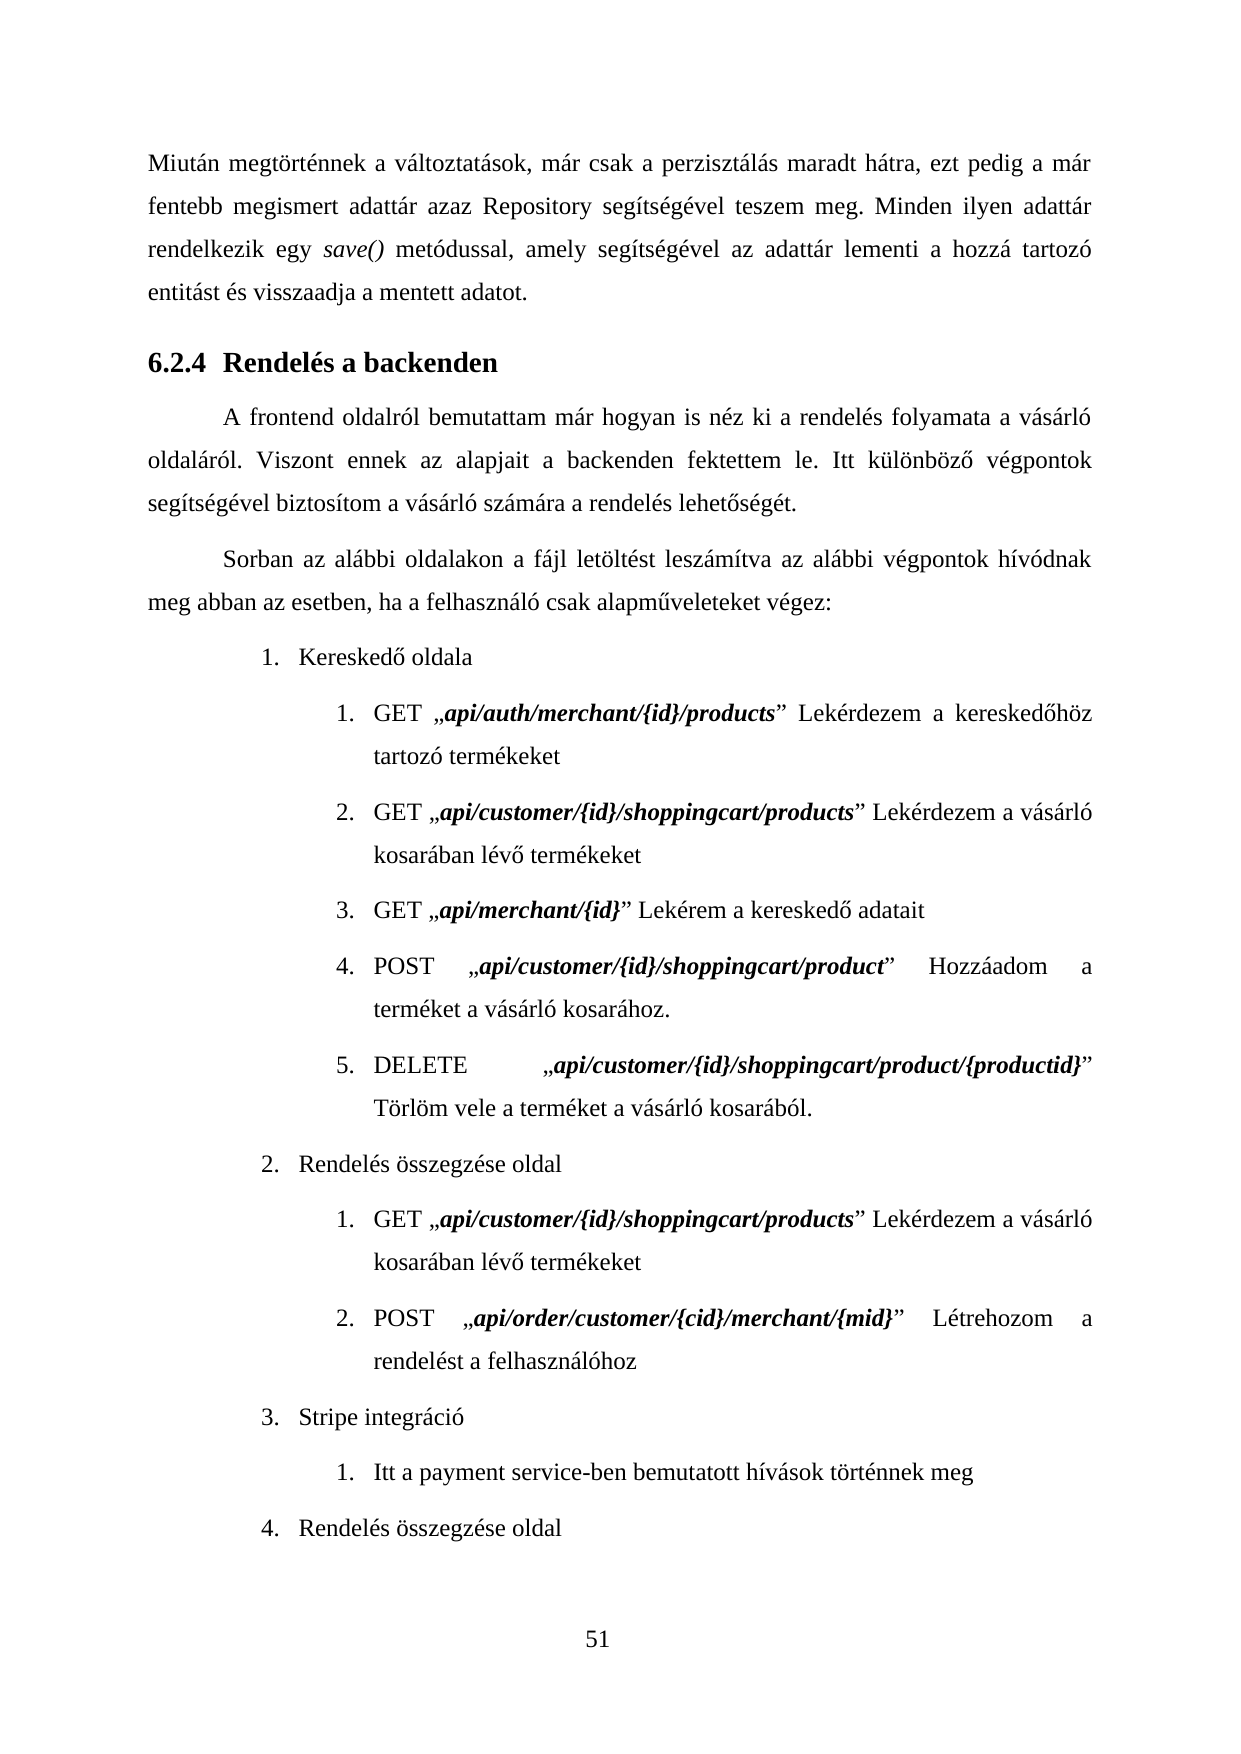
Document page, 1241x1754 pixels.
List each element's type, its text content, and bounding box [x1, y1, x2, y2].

list Rendelés összegzése oldal [261, 1149, 1092, 1177]
text Sorban az alábbi oldalakon a fájl letöltést leszámítva az alábbi végpontok hívódnak meg abban az esetben, ha a felhasználó csak alapműveleteket végez: [148, 544, 1092, 616]
list DELETE „api/customer/{id}/shoppingcart/product/{productid}” Törlöm vele a terméket a vásárló kosarából. [336, 1050, 1092, 1122]
list GET „api/merchant/{id}” Lekérem a kereskedő adatait [336, 896, 1092, 924]
subtitle Rendelés a backenden [148, 345, 1092, 379]
list POST „api/customer/{id}/shoppingcart/product” Hozzáadom a terméket a vásárló kosarához. [336, 951, 1092, 1023]
list GET „api/customer/{id}/shoppingcart/products” Lekérdezem a vásárló kosarában lévő termékeket [336, 1204, 1092, 1276]
text Miután megtörténnek a változtatások, már csak a perzisztálás maradt hátra, ezt pedig a már fentebb megismert adattár azaz Repository segítségével teszem meg. Minden ilyen adattár rendelkezik egy save() metódussal, amely segítségével az adattár lementi a hozzá tartozó entitást és visszaadja a mentett adatot. [148, 148, 1092, 306]
list Itt a payment service-ben bemutatott hívások történnek meg [336, 1457, 1092, 1486]
list Rendelés összegzése oldal [261, 1513, 1092, 1542]
list Kereskedő oldala [261, 642, 1092, 671]
list POST „api/order/customer/{cid}/merchant/{mid}” Létrehozom a rendelést a felhasználóhoz [336, 1303, 1092, 1375]
list GET „api/auth/merchant/{id}/products” Lekérdezem a kereskedőhöz tartozó termékeket [336, 698, 1092, 770]
list GET „api/customer/{id}/shoppingcart/products” Lekérdezem a vásárló kosarában lévő termékeket [336, 797, 1092, 869]
list Stripe integráció [261, 1402, 1092, 1431]
text A frontend oldalról bemutattam már hogyan is néz ki a rendelés folyamata a vásárló oldaláról. Viszont ennek az alapjait a backenden fektettem le. Itt különböző végpontok segítségével biztosítom a vásárló számára a rendelés lehetőségét. [148, 402, 1092, 517]
